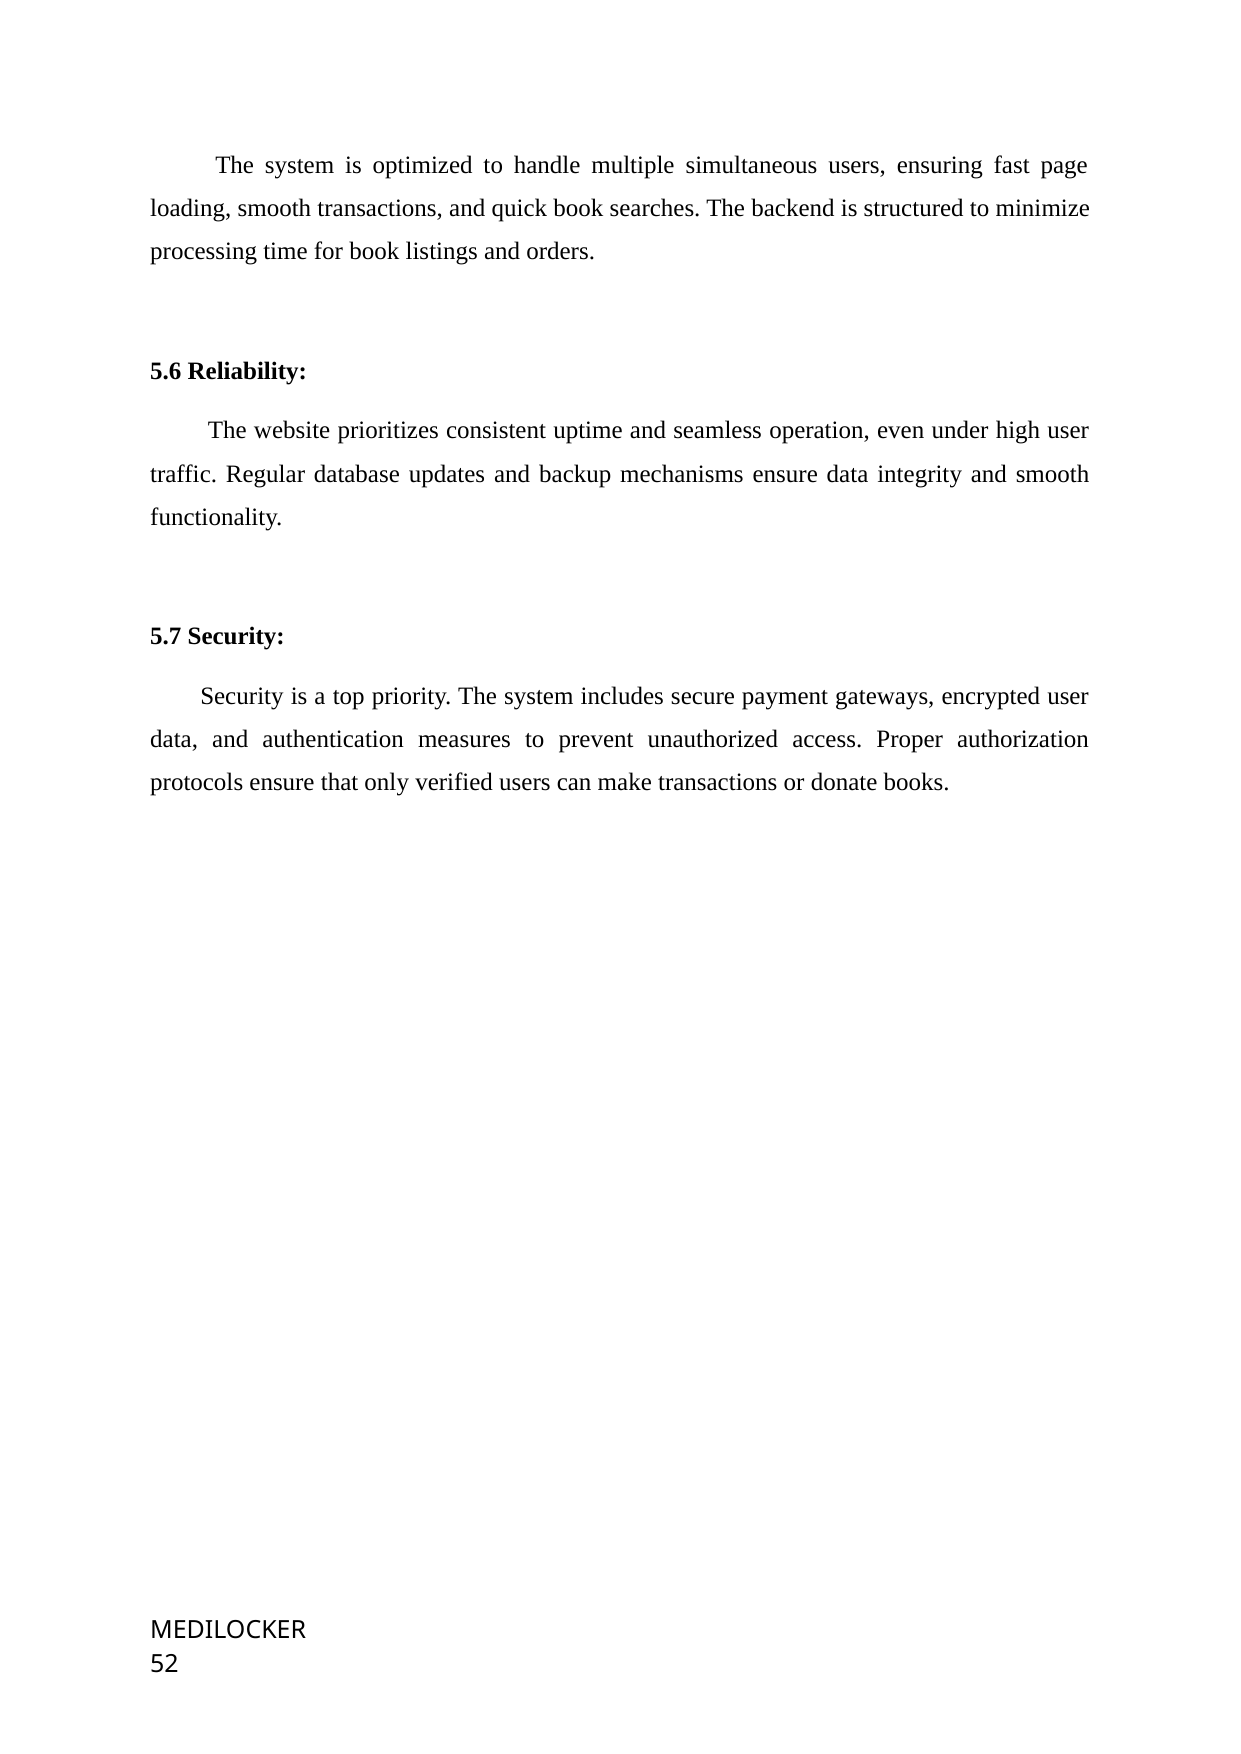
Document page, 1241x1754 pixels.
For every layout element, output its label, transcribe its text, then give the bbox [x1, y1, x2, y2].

text Security is a top priority. The system includes secure payment gateways, encrypted user data, and authentication measures to prevent unauthorized access. Proper authorization protocols ensure that only verified users can make transactions or donate books. [150, 681, 1090, 796]
text 5.7 Security: [150, 621, 1090, 650]
text The website prioritizes consistent uptime and seamless operation, even under high user traffic. Regular database updates and backup mechanisms ensure data integrity and smooth functionality. [150, 416, 1090, 531]
text The system is optimized to handle multiple simultaneous users, ensuring fast page loading, smooth transactions, and quick book searches. The backend is structured to minimize processing time for book listings and orders. [150, 150, 1090, 265]
text 5.6 Reliability: [150, 356, 1090, 384]
